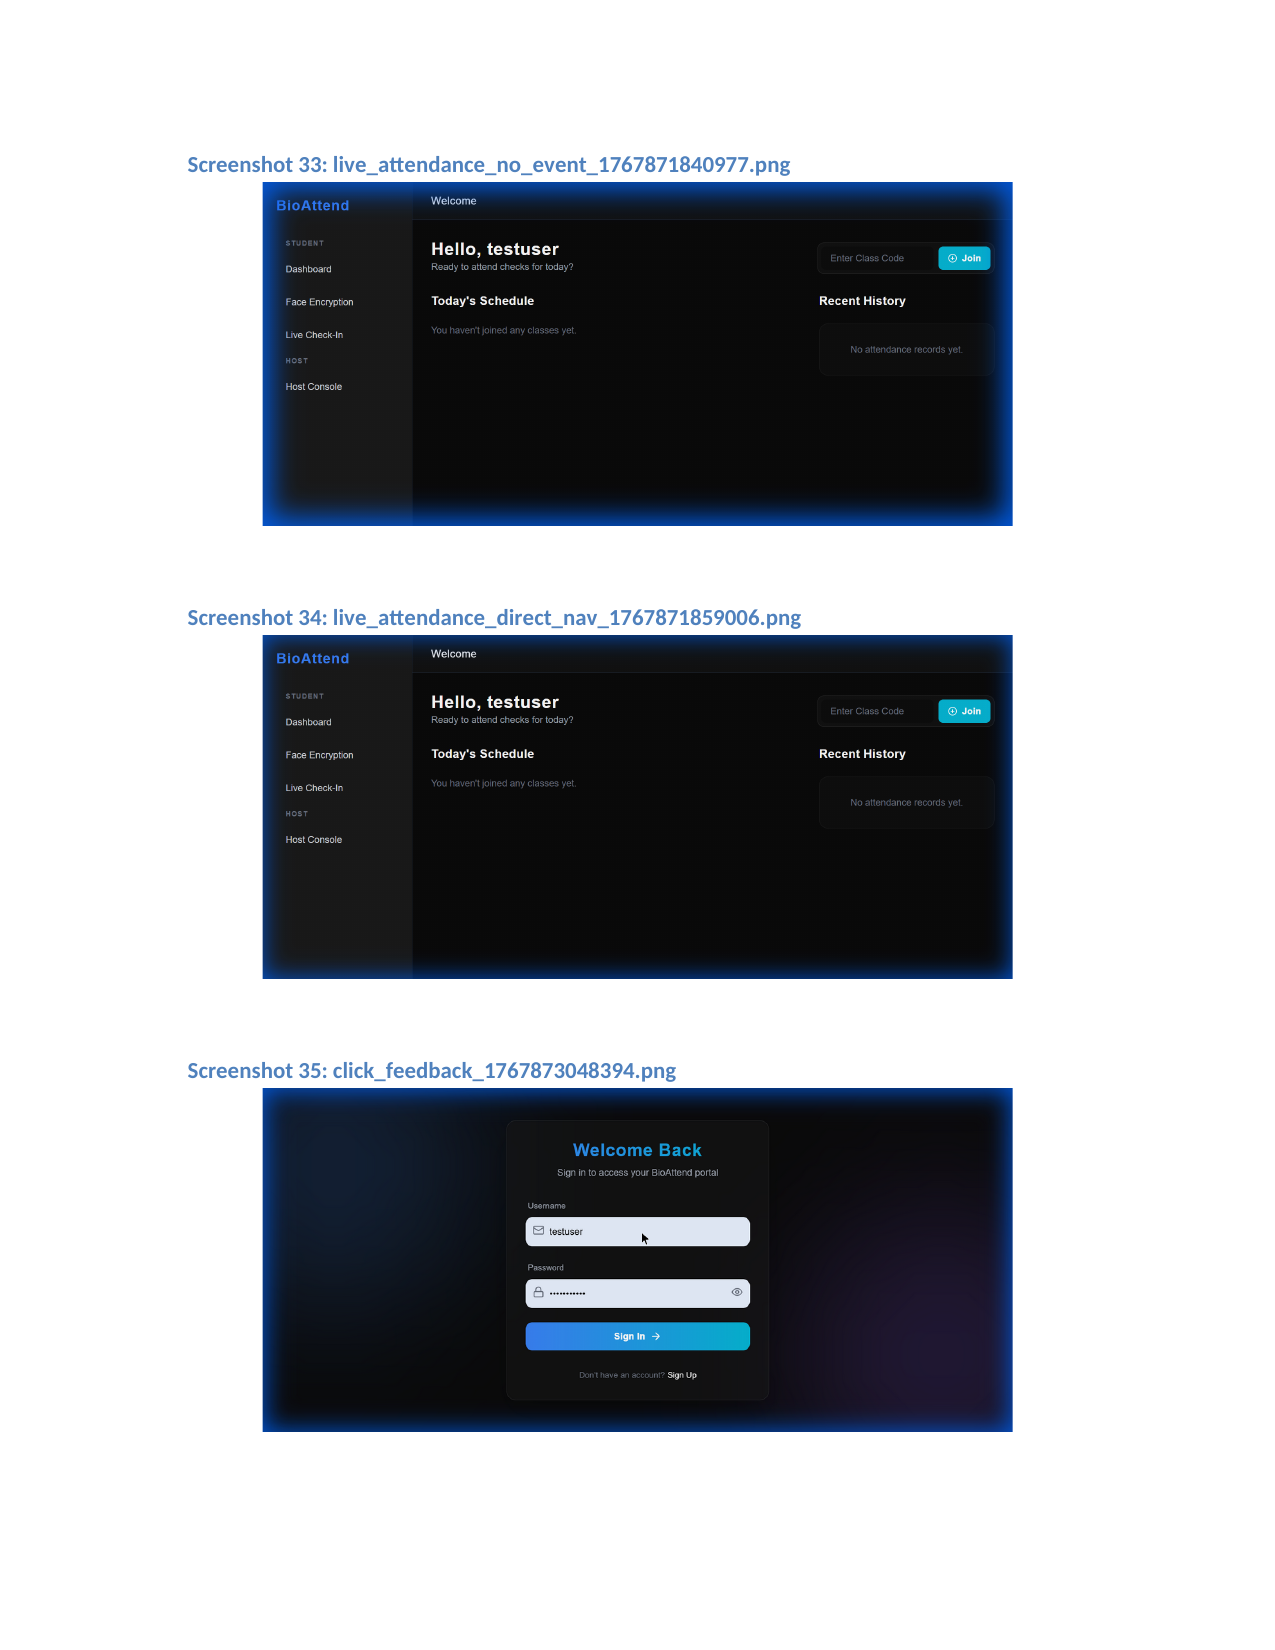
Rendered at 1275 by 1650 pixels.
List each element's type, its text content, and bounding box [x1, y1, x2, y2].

subtitle Screenshot 35: click_feedback_1767873048394.png [187, 1056, 1087, 1084]
picture [262, 635, 1013, 979]
picture [262, 1088, 1013, 1432]
subtitle Screenshot 33: live_attendance_no_event_1767871840977.png [187, 150, 1087, 178]
subtitle Screenshot 34: live_attendance_direct_nav_1767871859006.png [187, 603, 1087, 631]
picture [262, 182, 1013, 526]
